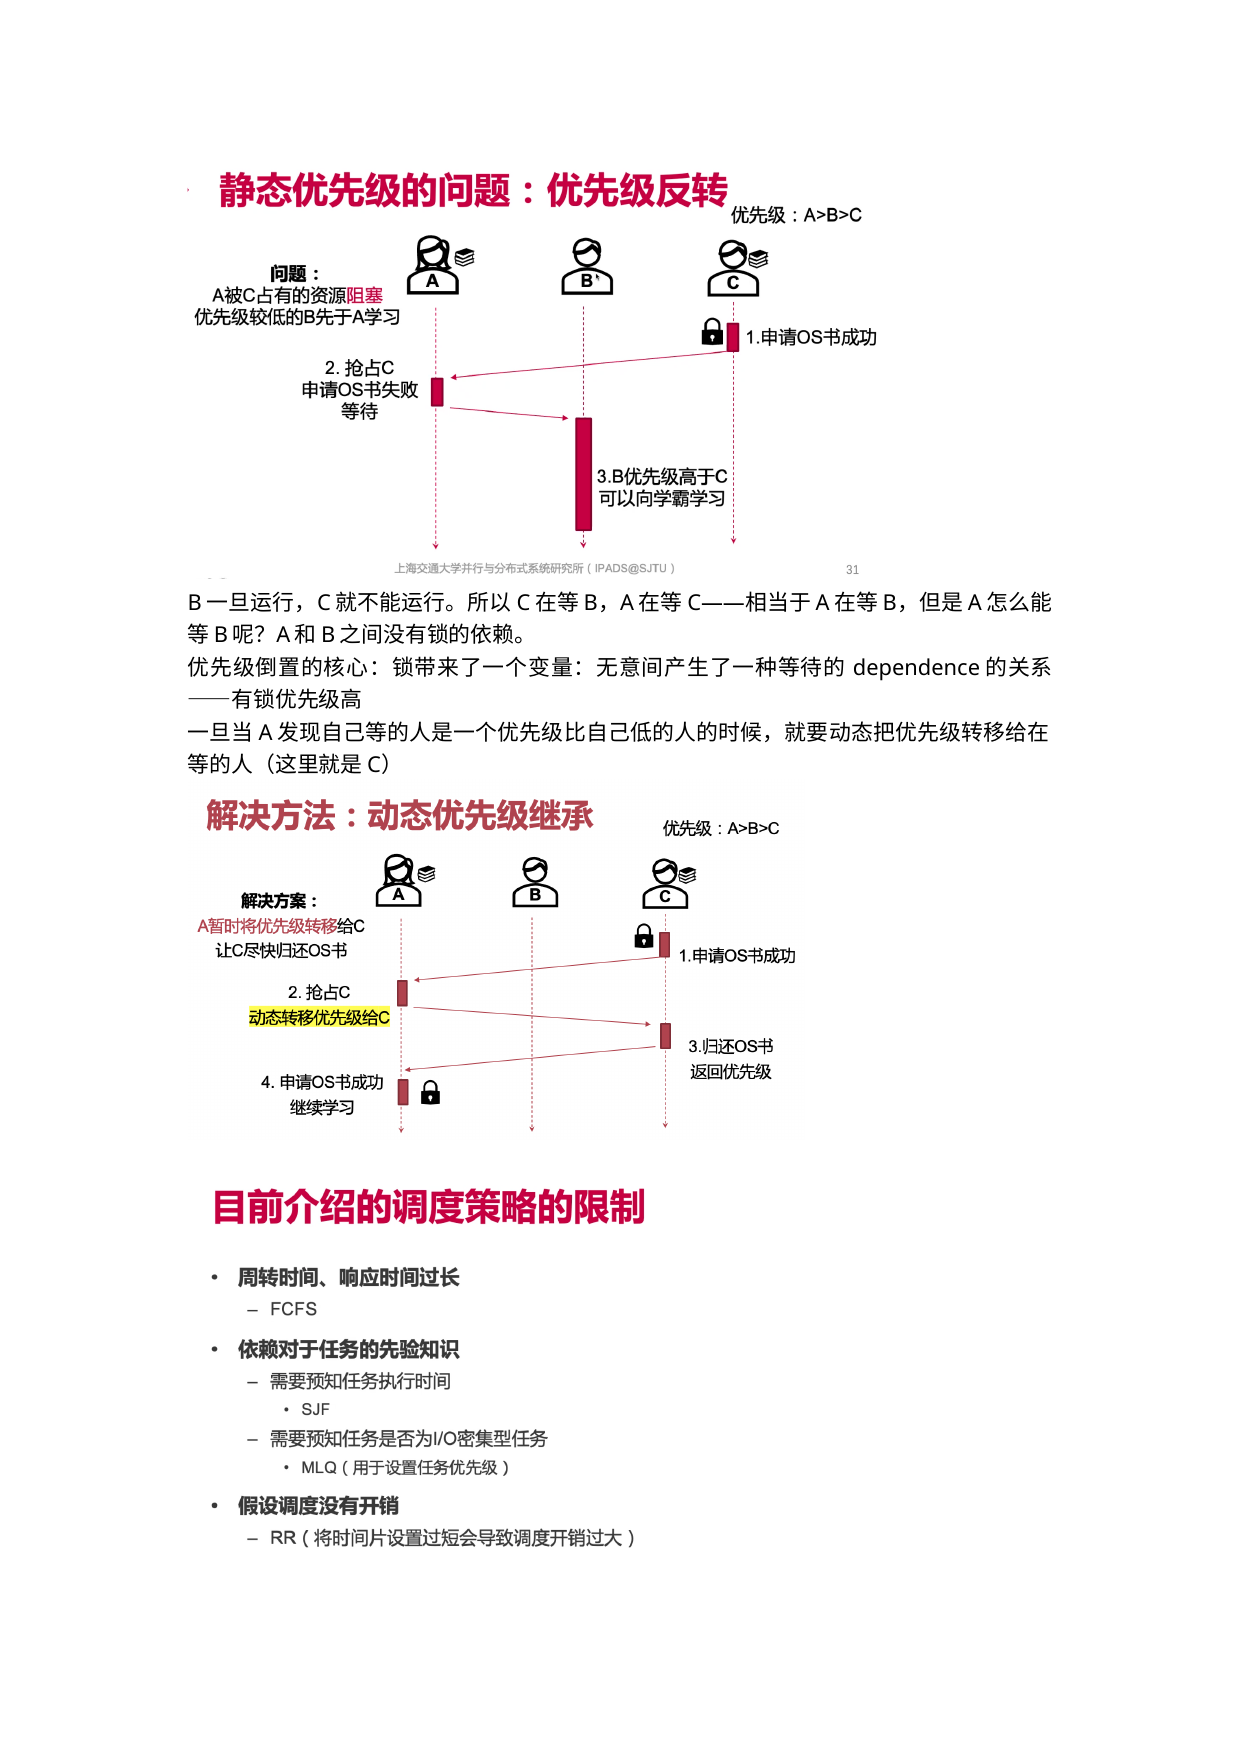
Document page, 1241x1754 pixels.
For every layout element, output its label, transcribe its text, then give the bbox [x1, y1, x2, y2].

text 一旦当A发现自己等的人是一个优先级比自己低的人的时候，就要动态把优先级转移给在等的人（这里就是C） [187, 714, 1053, 779]
picture [187, 779, 805, 1140]
text 优先级倒置的核心：锁带来了一个变量：无意间产生了一种等待的dependence的关系——有锁优先级高 [187, 649, 1053, 714]
picture [187, 162, 890, 579]
text B一旦运行，C就不能运行。所以C在等B，A在等C——相当于A在等B，但是A怎么能等B呢？A和B之间没有锁的依赖。 [187, 584, 1053, 649]
picture [187, 1169, 877, 1569]
